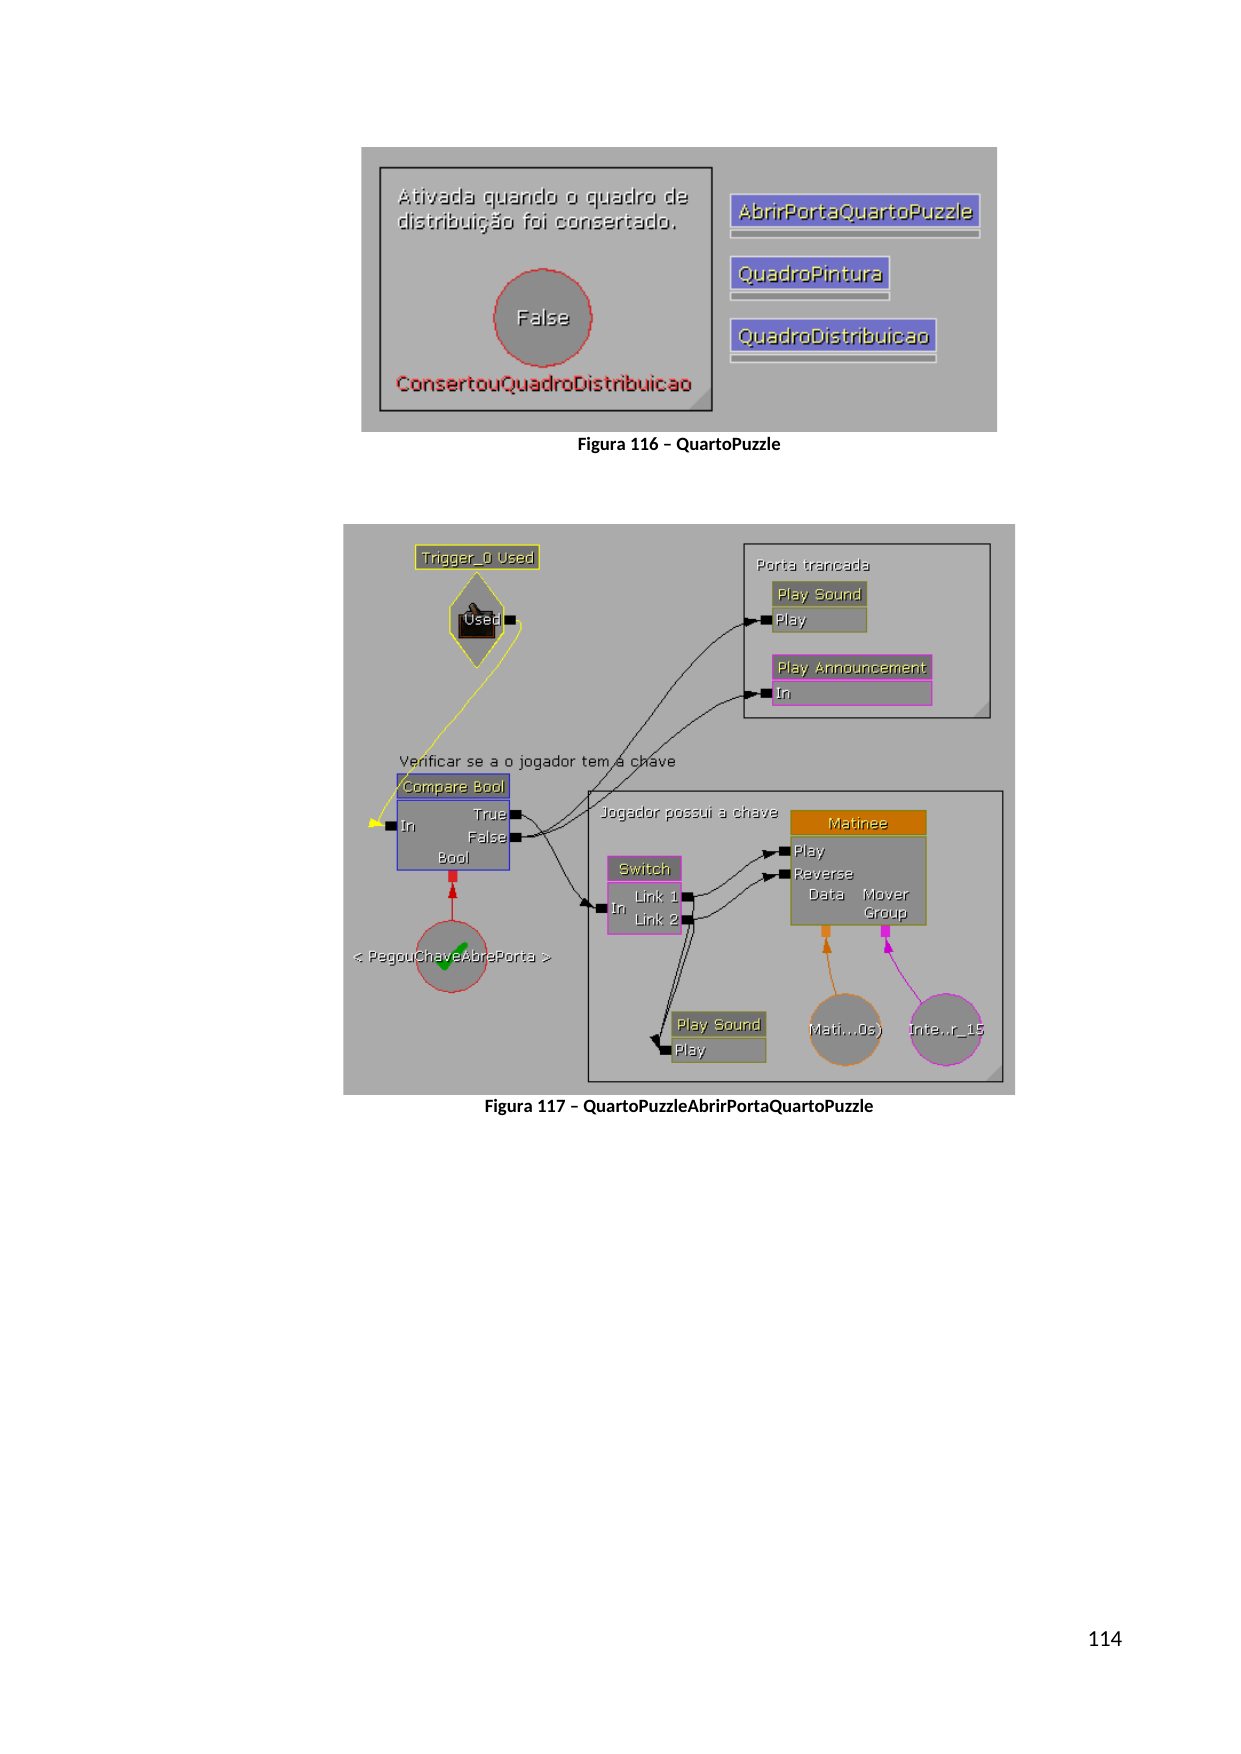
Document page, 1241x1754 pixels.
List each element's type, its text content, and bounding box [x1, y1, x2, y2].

picture [361, 147, 998, 432]
picture [343, 524, 1015, 1095]
